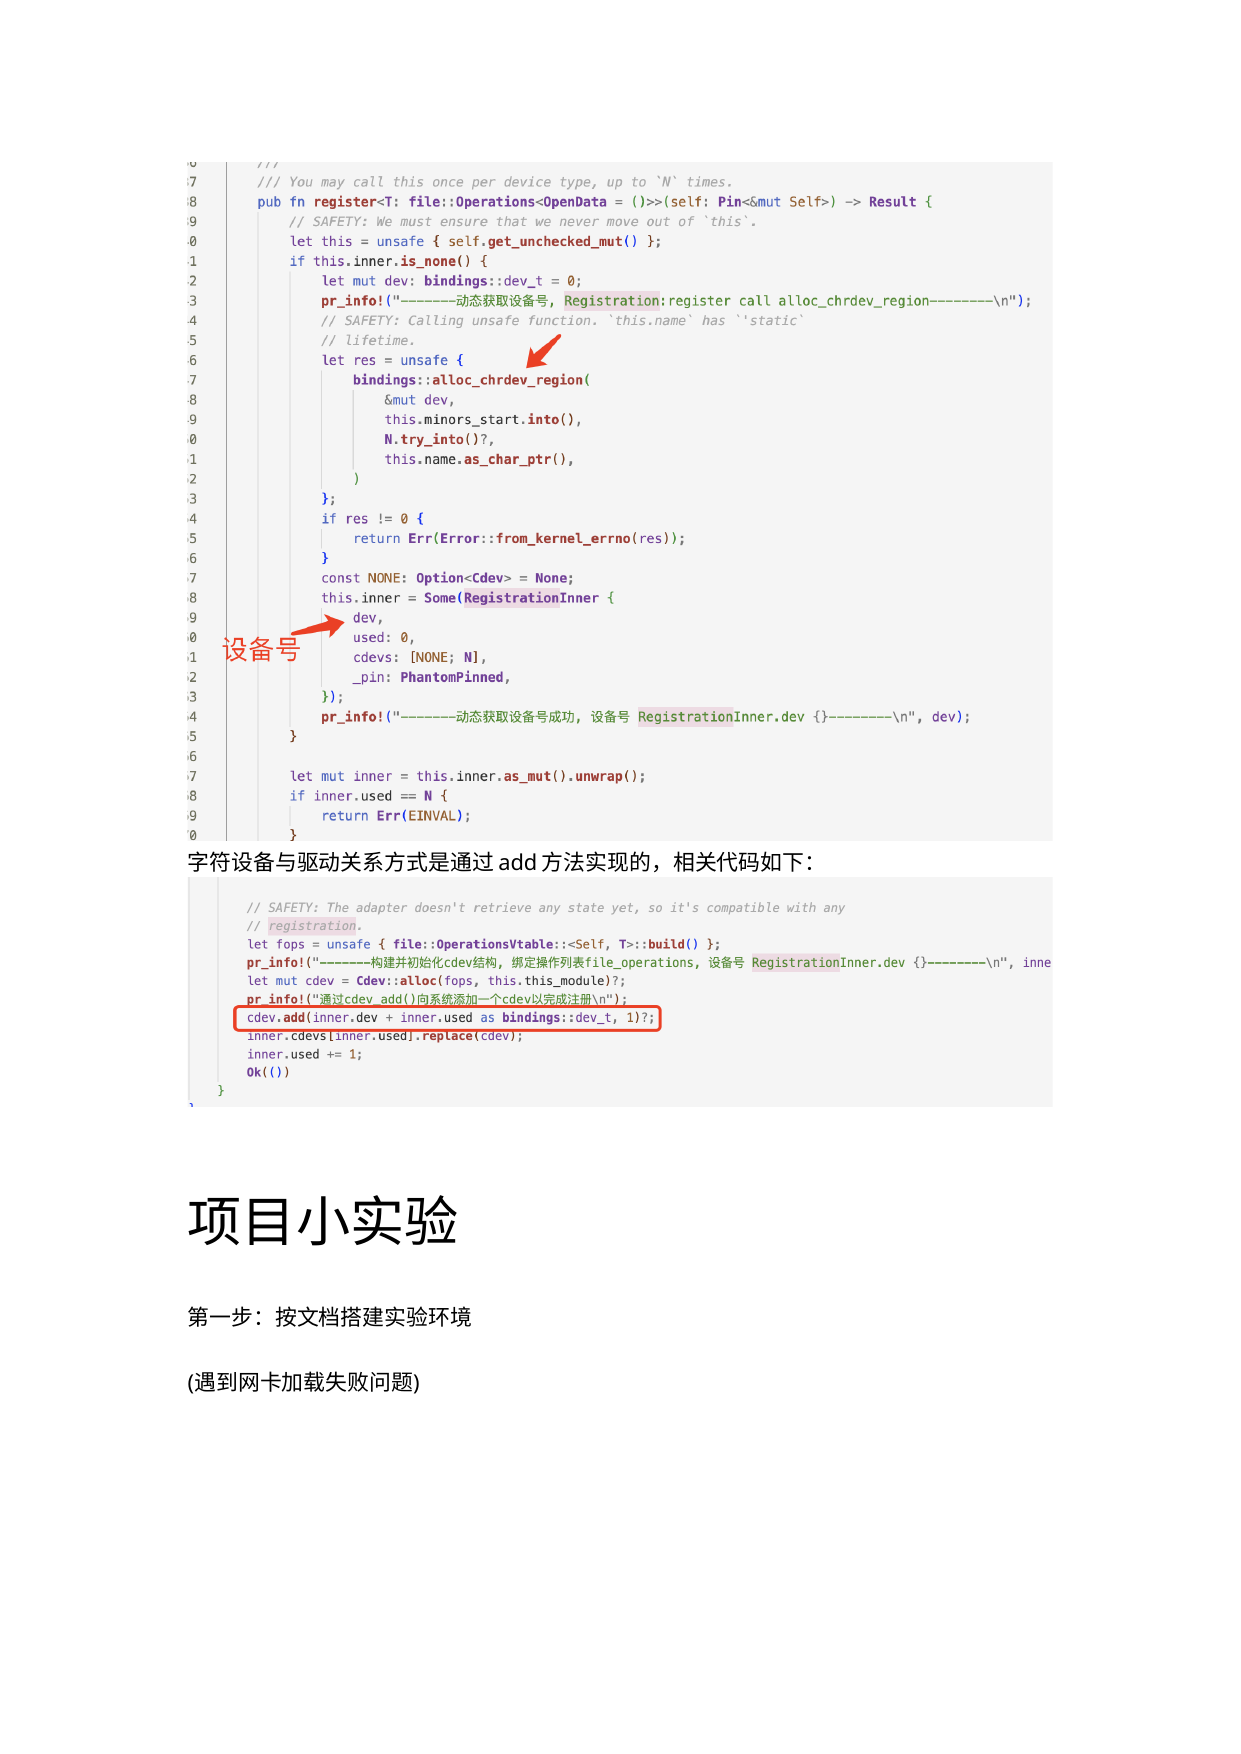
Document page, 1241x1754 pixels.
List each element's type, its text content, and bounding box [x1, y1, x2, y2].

text 项目小实验 [187, 1169, 1053, 1267]
picture [187, 877, 1053, 1107]
picture [187, 162, 1053, 841]
text 字符设备与驱动关系方式是通过add方法实现的，相关代码如下： [187, 844, 1053, 877]
text (遇到网卡加载失败问题) [187, 1364, 1053, 1397]
text 第一步：按文档搭建实验环境 [187, 1299, 1053, 1332]
